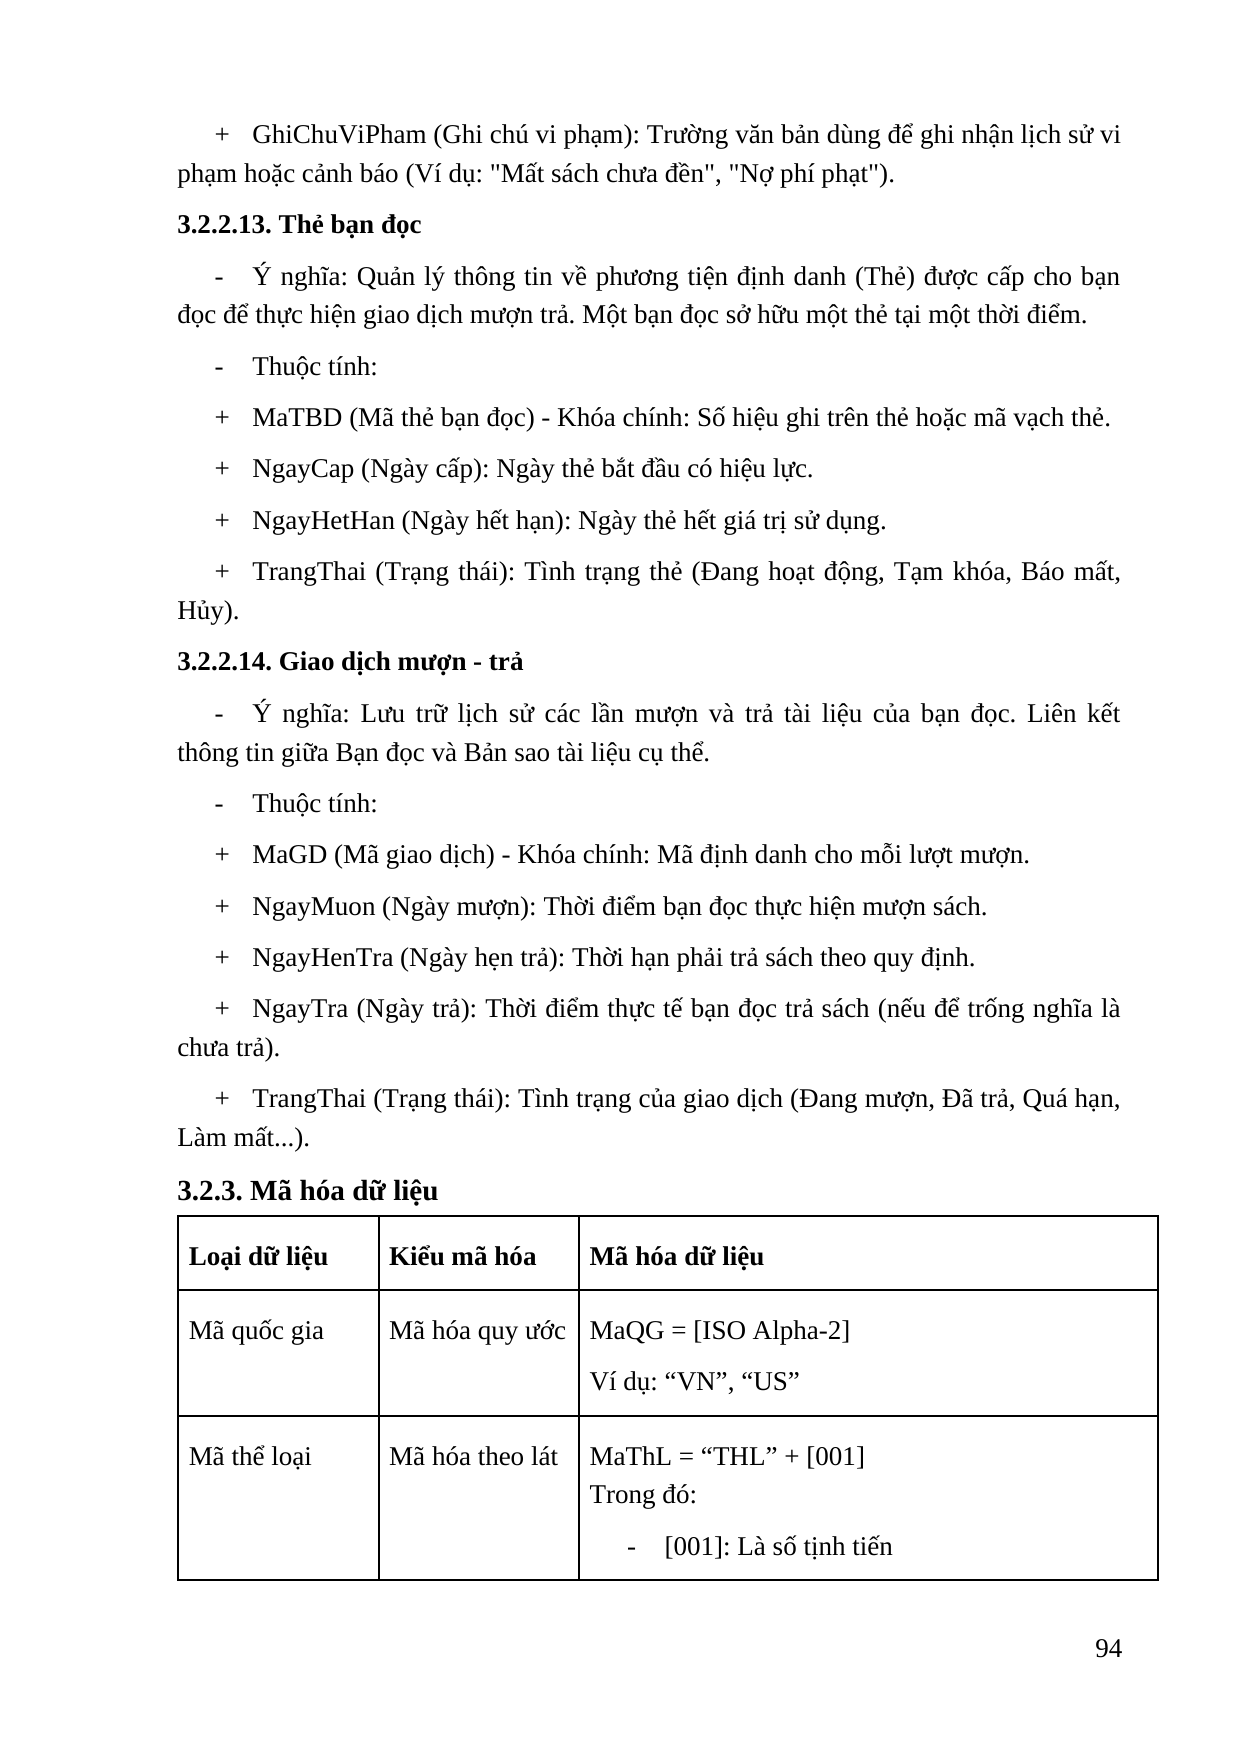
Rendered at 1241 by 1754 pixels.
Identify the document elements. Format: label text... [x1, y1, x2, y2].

table_cell Mã thể loại [179, 1417, 378, 1579]
list NgayTra (Ngày trả): Thời điểm thực tế bạn đọc trả sách (nếu để trống nghĩa là chưa trả). [177, 992, 1122, 1062]
list MaGD (Mã giao dịch) - Khóa chính: Mã định danh cho mỗi lượt mượn. [177, 838, 1122, 869]
subtitle 3.2.3. Mã hóa dữ liệu [177, 1173, 1122, 1206]
list GhiChuViPham (Ghi chú vi phạm): Trường văn bản dùng để ghi nhận lịch sử vi phạm hoặc cảnh báo (Ví dụ: "Mất sách chưa đền", "Nợ phí phạt"). [177, 118, 1122, 188]
list Thuộc tính: [177, 787, 1122, 818]
table_header Mã hóa dữ liệu [580, 1217, 1157, 1289]
list TrangThai (Trạng thái): Tình trạng của giao dịch (Đang mượn, Đã trả, Quá hạn, Làm mất...). [177, 1083, 1122, 1153]
list NgayCap (Ngày cấp): Ngày thẻ bắt đầu có hiệu lực. [177, 452, 1122, 484]
list Thuộc tính: [177, 350, 1122, 381]
list Ý nghĩa: Lưu trữ lịch sử các lần mượn và trả tài liệu của bạn đọc. Liên kết thông tin giữa Bạn đọc và Bản sao tài liệu cụ thể. [177, 697, 1122, 767]
table_cell Mã hóa theo lát [380, 1417, 578, 1579]
list NgayMuon (Ngày mượn): Thời điểm bạn đọc thực hiện mượn sách. [177, 890, 1122, 921]
list NgayHenTra (Ngày hẹn trả): Thời hạn phải trả sách theo quy định. [177, 941, 1122, 972]
subtitle 3.2.2.13. Thẻ bạn đọc [177, 208, 1122, 239]
list MaTBD (Mã thẻ bạn đọc) - Khóa chính: Số hiệu ghi trên thẻ hoặc mã vạch thẻ. [177, 401, 1122, 432]
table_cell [580, 1417, 1157, 1579]
table_cell Mã hóa quy ước [380, 1291, 578, 1414]
table_header Loại dữ liệu [179, 1217, 378, 1289]
list Ý nghĩa: Quản lý thông tin về phương tiện định danh (Thẻ) được cấp cho bạn đọc để thực hiện giao dịch mượn trả. Một bạn đọc sở hữu một thẻ tại một thời điểm. [177, 259, 1122, 329]
subtitle 3.2.2.14. Giao dịch mượn - trả [177, 645, 1122, 677]
list TrangThai (Trạng thái): Tình trạng thẻ (Đang hoạt động, Tạm khóa, Báo mất, Hủy). [177, 555, 1122, 625]
table_header Kiểu mã hóa [380, 1217, 578, 1289]
table_cell Mã quốc gia [179, 1291, 378, 1414]
list NgayHetHan (Ngày hết hạn): Ngày thẻ hết giá trị sử dụng. [177, 504, 1122, 535]
table_cell MaQG = [ISO Alpha-2] Ví dụ: “VN”, “US” [580, 1291, 1157, 1414]
